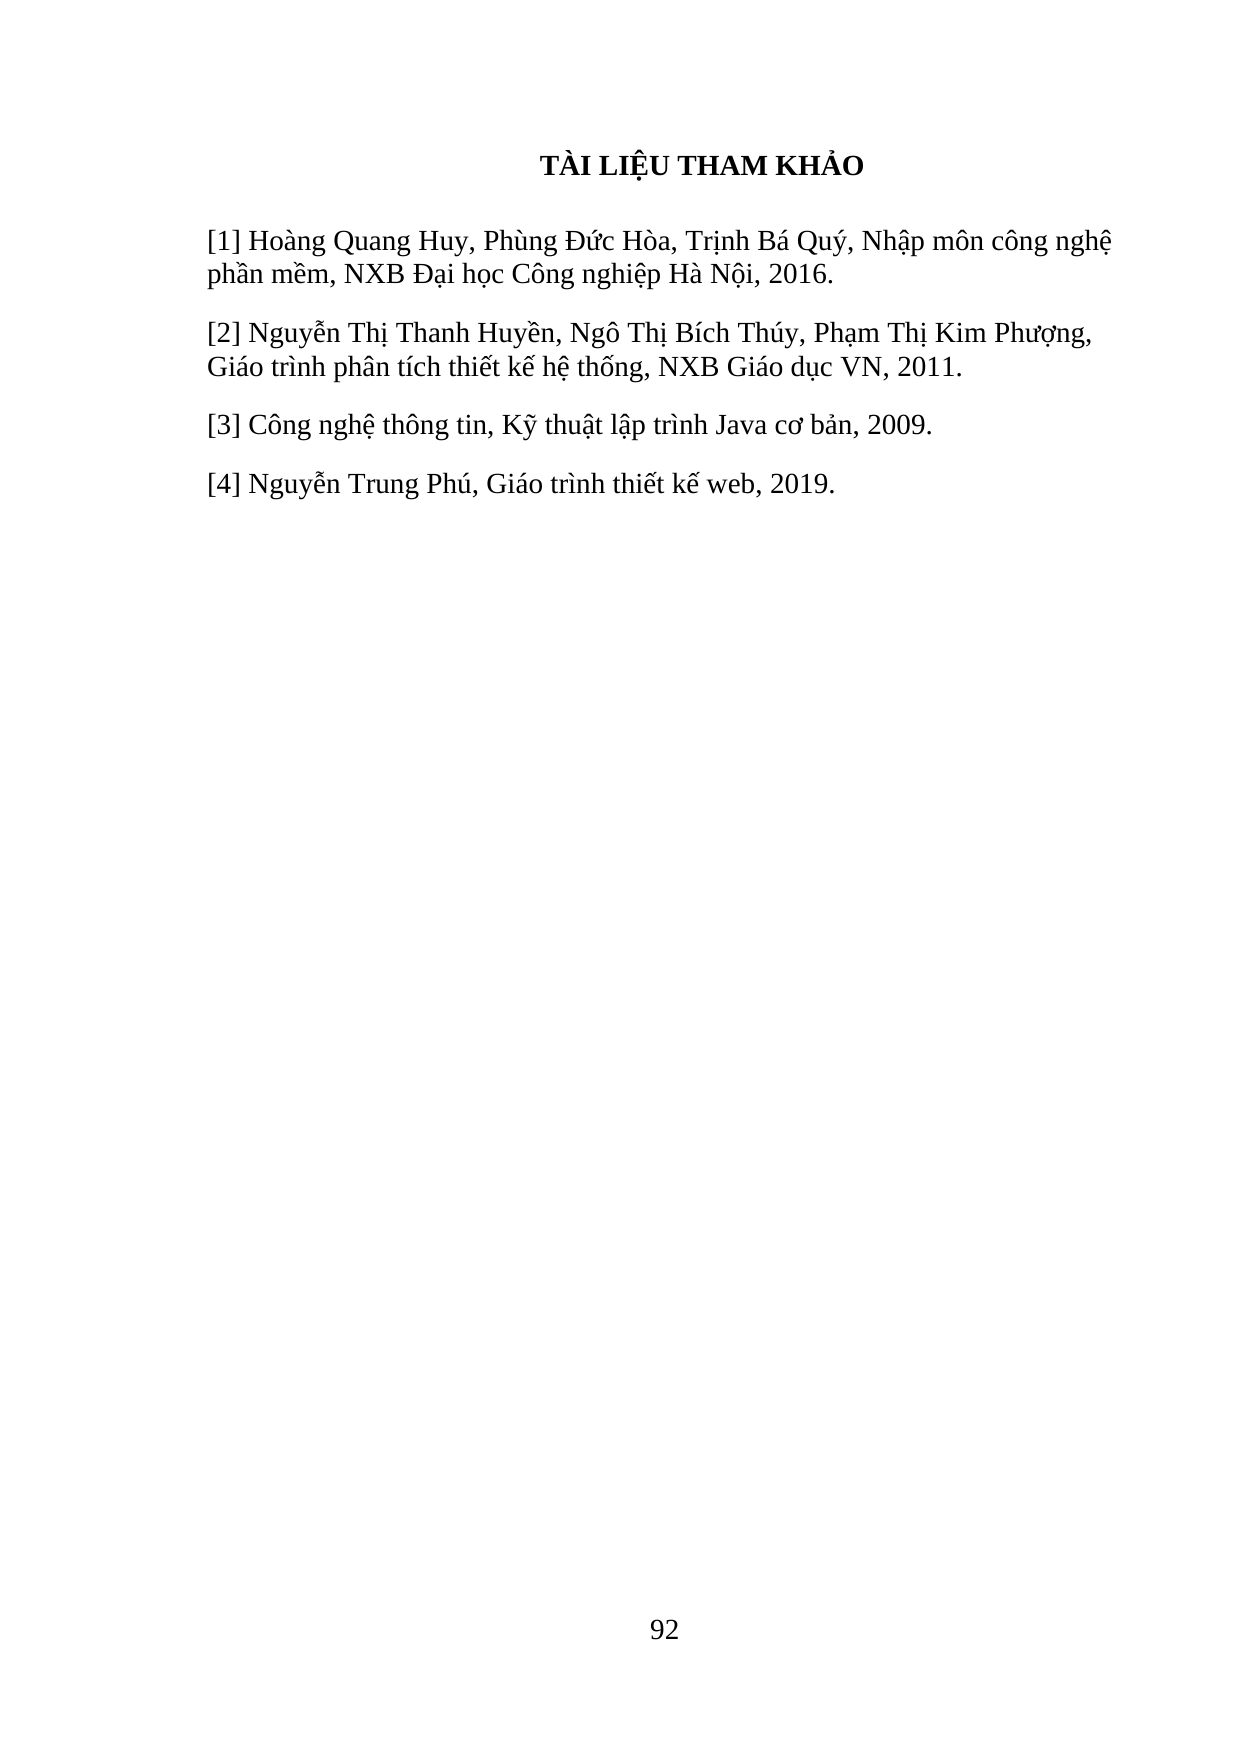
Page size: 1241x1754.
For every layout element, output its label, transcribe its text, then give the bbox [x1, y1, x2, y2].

text [1] Hoàng Quang Huy, Phùng Đức Hòa, Trịnh Bá Quý, Nhập môn công nghệ phần mềm, NXB Đại học Công nghiệp Hà Nội, 2016. [207, 223, 1122, 290]
text [3] Công nghệ thông tin, Kỹ thuật lập trình Java cơ bản, 2009. [207, 407, 1122, 441]
text TÀI LIỆU THAM KHẢO [207, 148, 1122, 181]
text [4] Nguyễn Trung Phú, Giáo trình thiết kế web, 2019. [207, 466, 1122, 499]
text [2] Nguyễn Thị Thanh Huyền, Ngô Thị Bích Thúy, Phạm Thị Kim Phượng, Giáo trình phân tích thiết kế hệ thống, NXB Giáo dục VN, 2011. [207, 315, 1122, 382]
